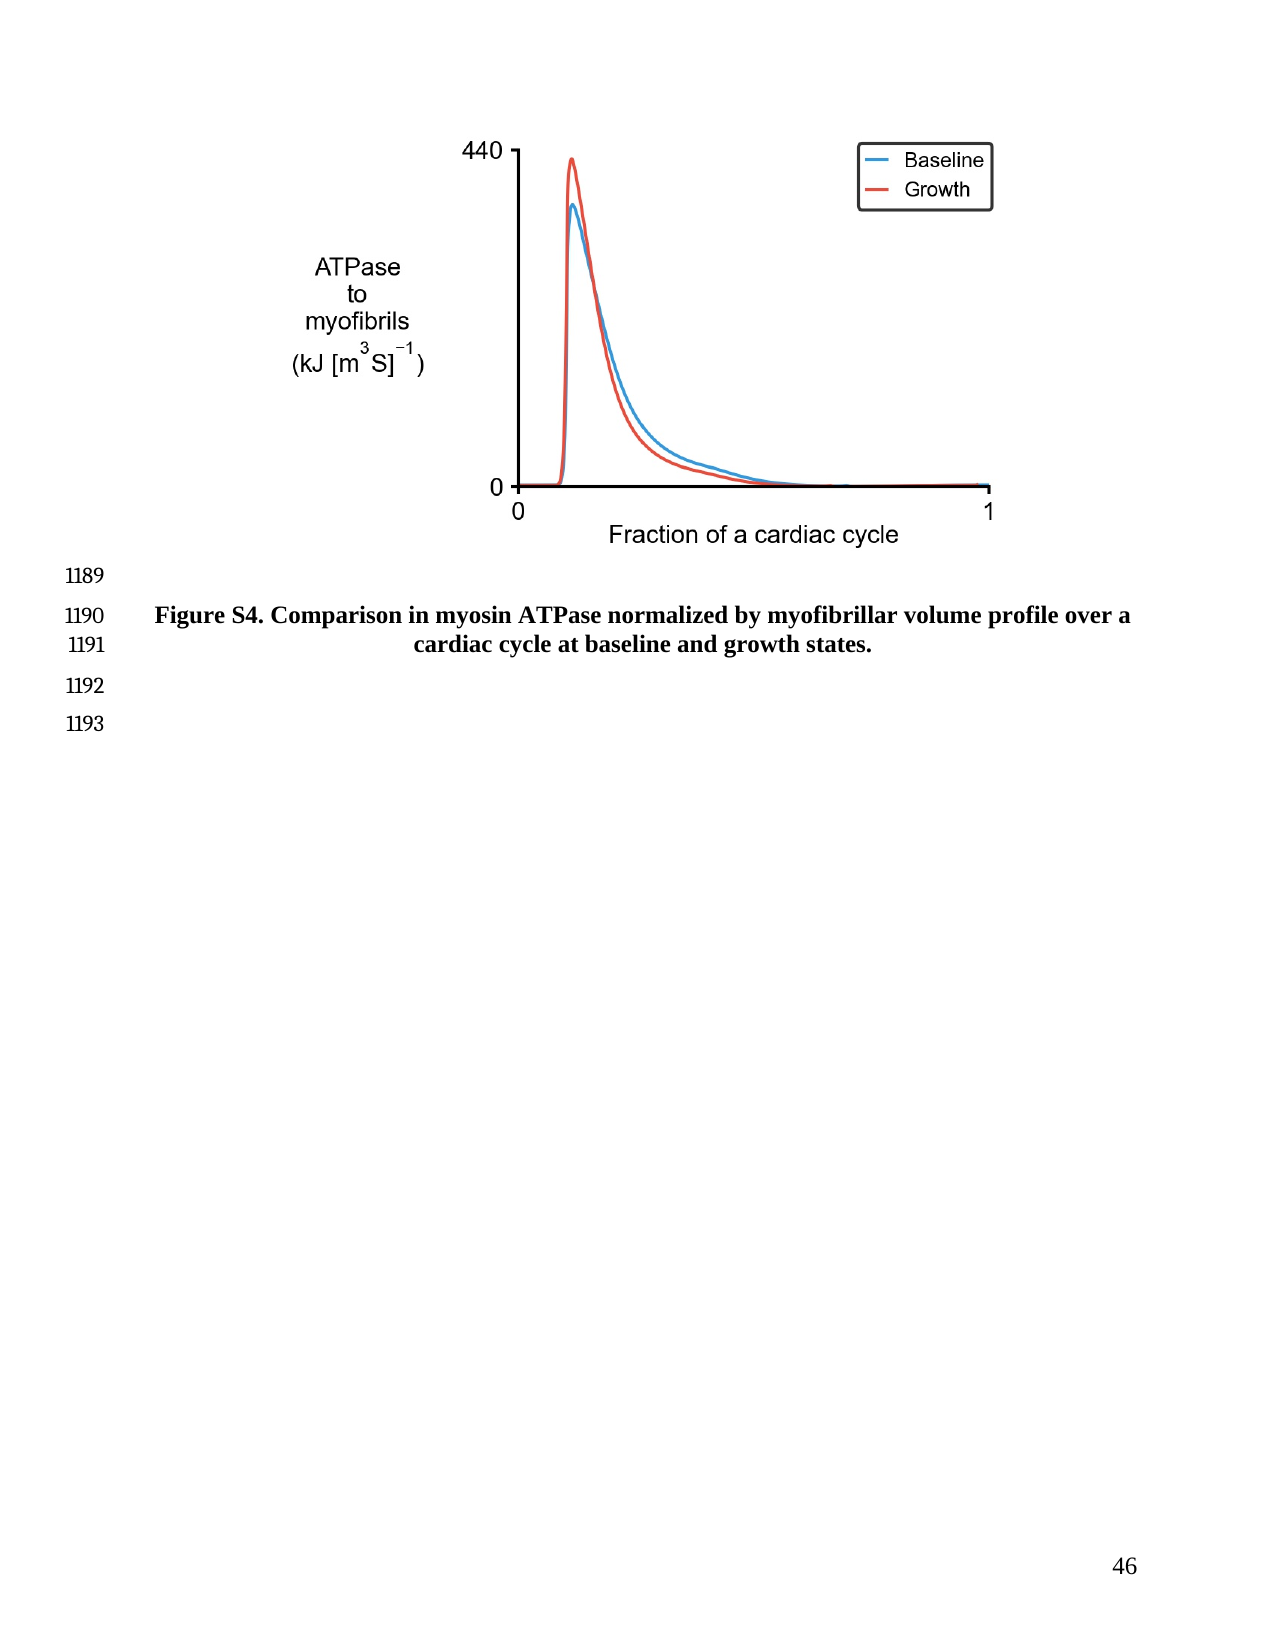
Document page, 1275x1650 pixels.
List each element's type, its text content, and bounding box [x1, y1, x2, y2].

picture [267, 118, 1018, 584]
